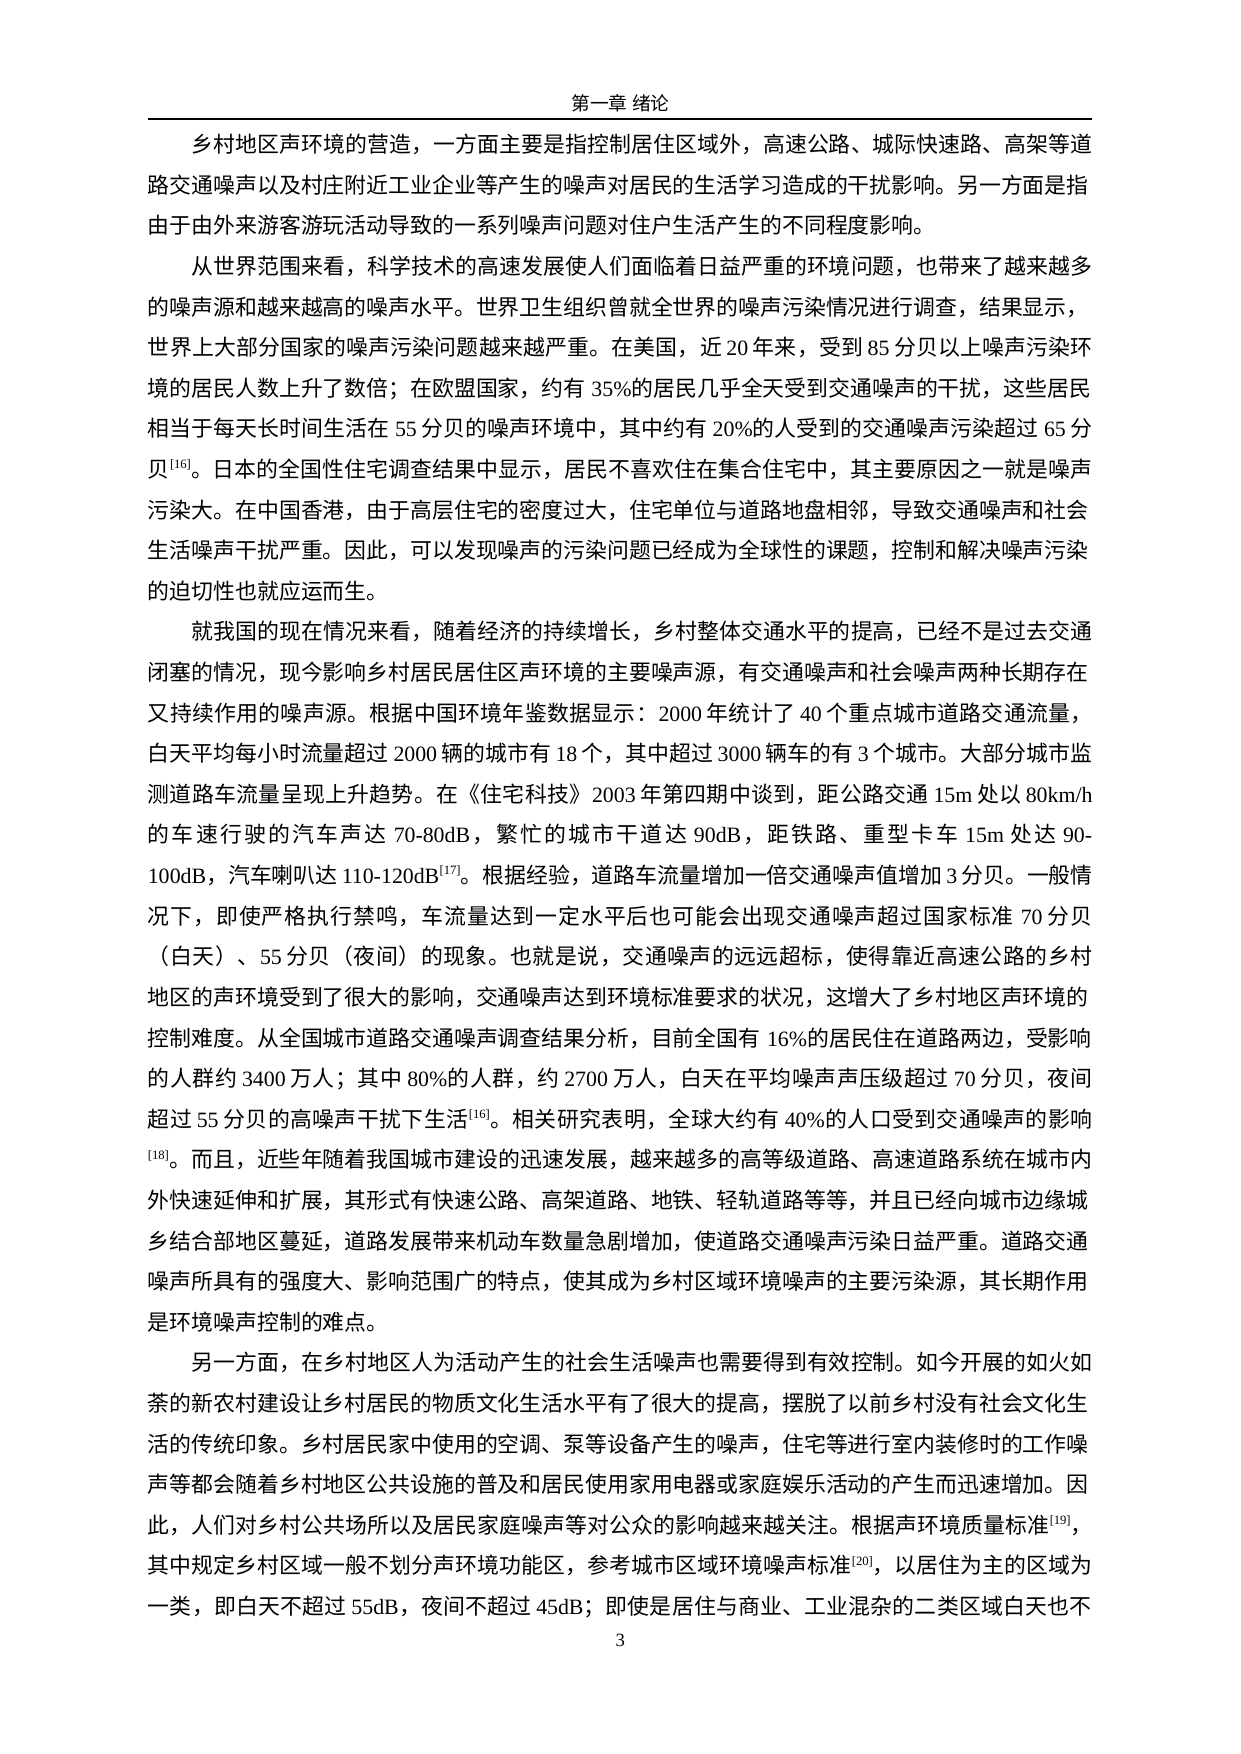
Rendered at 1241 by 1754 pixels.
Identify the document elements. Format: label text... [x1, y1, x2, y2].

text 从世界范围来看，科学技术的高速发展使人们面临着日益严重的环境问题，也带来了越来越多的噪声源和越来越高的噪声水平。世界卫生组织曾就全世界的噪声污染情况进行调查，结果显示，世界上大部分国家的噪声污染问题越来越严重。在美国，近20年来，受到85分贝以上噪声污染环境的居民人数上升了数倍；在欧盟国家，约有35%的居民几乎全天受到交通噪声的干扰，这些居民相当于每天长时间生活在55分贝的噪声环境中，其中约有20%的人受到的交通噪声污染超过65分贝[16]。日本的全国性住宅调查结果中显示，居民不喜欢住在集合住宅中，其主要原因之一就是噪声污染大。在中国香港，由于高层住宅的密度过大，住宅单位与道路地盘相邻，导致交通噪声和社会生活噪声干扰严重。因此，可以发现噪声的污染问题已经成为全球性的课题，控制和解决噪声污染的迫切性也就应运而生。 [148, 248, 1092, 606]
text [148, 1345, 1092, 1621]
text 就我国的现在情况来看，随着经济的持续增长，乡村整体交通水平的提高，已经不是过去交通闭塞的情况，现今影响乡村居民居住区声环境的主要噪声源，有交通噪声和社会噪声两种长期存在又持续作用的噪声源。根据中国环境年鉴数据显示：2000年统计了40个重点城市道路交通流量，白天平均每小时流量超过2000辆的城市有18个，其中超过3000辆车的有3个城市。大部分城市监测道路车流量呈现上升趋势。在《住宅科技》2003年第四期中谈到，距公路交通15m处以80km/h的车速行驶的汽车声达70-80dB，繁忙的城市干道达90dB，距铁路、重型卡车15m处达90-100dB，汽车喇叭达110-120dB[17]。根据经验，道路车流量增加一倍交通噪声值增加3分贝。一般情况下，即使严格执行禁鸣，车流量达到一定水平后也可能会出现交通噪声超过国家标准70分贝（白天）、55分贝（夜间）的现象。也就是说，交通噪声的远远超标，使得靠近高速公路的乡村地区的声环境受到了很大的影响，交通噪声达到环境标准要求的状况，这增大了乡村地区声环境的控制难度。从全国城市道路交通噪声调查结果分析，目前全国有16%的居民住在道路两边，受影响的人群约3400万人；其中80%的人群，约2700万人，白天在平均噪声声压级超过70分贝，夜间超过55分贝的高噪声干扰下生活[16]。相关研究表明，全球大约有40%的人口受到交通噪声的影响[18]。而且，近些年随着我国城市建设的迅速发展，越来越多的高等级道路、高速道路系统在城市内外快速延伸和扩展，其形式有快速公路、高架道路、地铁、轻轨道路等等，并且已经向城市边缘城乡结合部地区蔓延，道路发展带来机动车数量急剧增加，使道路交通噪声污染日益严重。道路交通噪声所具有的强度大、影响范围广的特点，使其成为乡村区域环境噪声的主要污染源，其长期作用是环境噪声控制的难点。 [148, 614, 1092, 1337]
text 乡村地区声环境的营造，一方面主要是指控制居住区域外，高速公路、城际快速路、高架等道路交通噪声以及村庄附近工业企业等产生的噪声对居民的生活学习造成的干扰影响。另一方面是指由于由外来游客游玩活动导致的一系列噪声问题对住户生活产生的不同程度影响。 [148, 127, 1092, 241]
